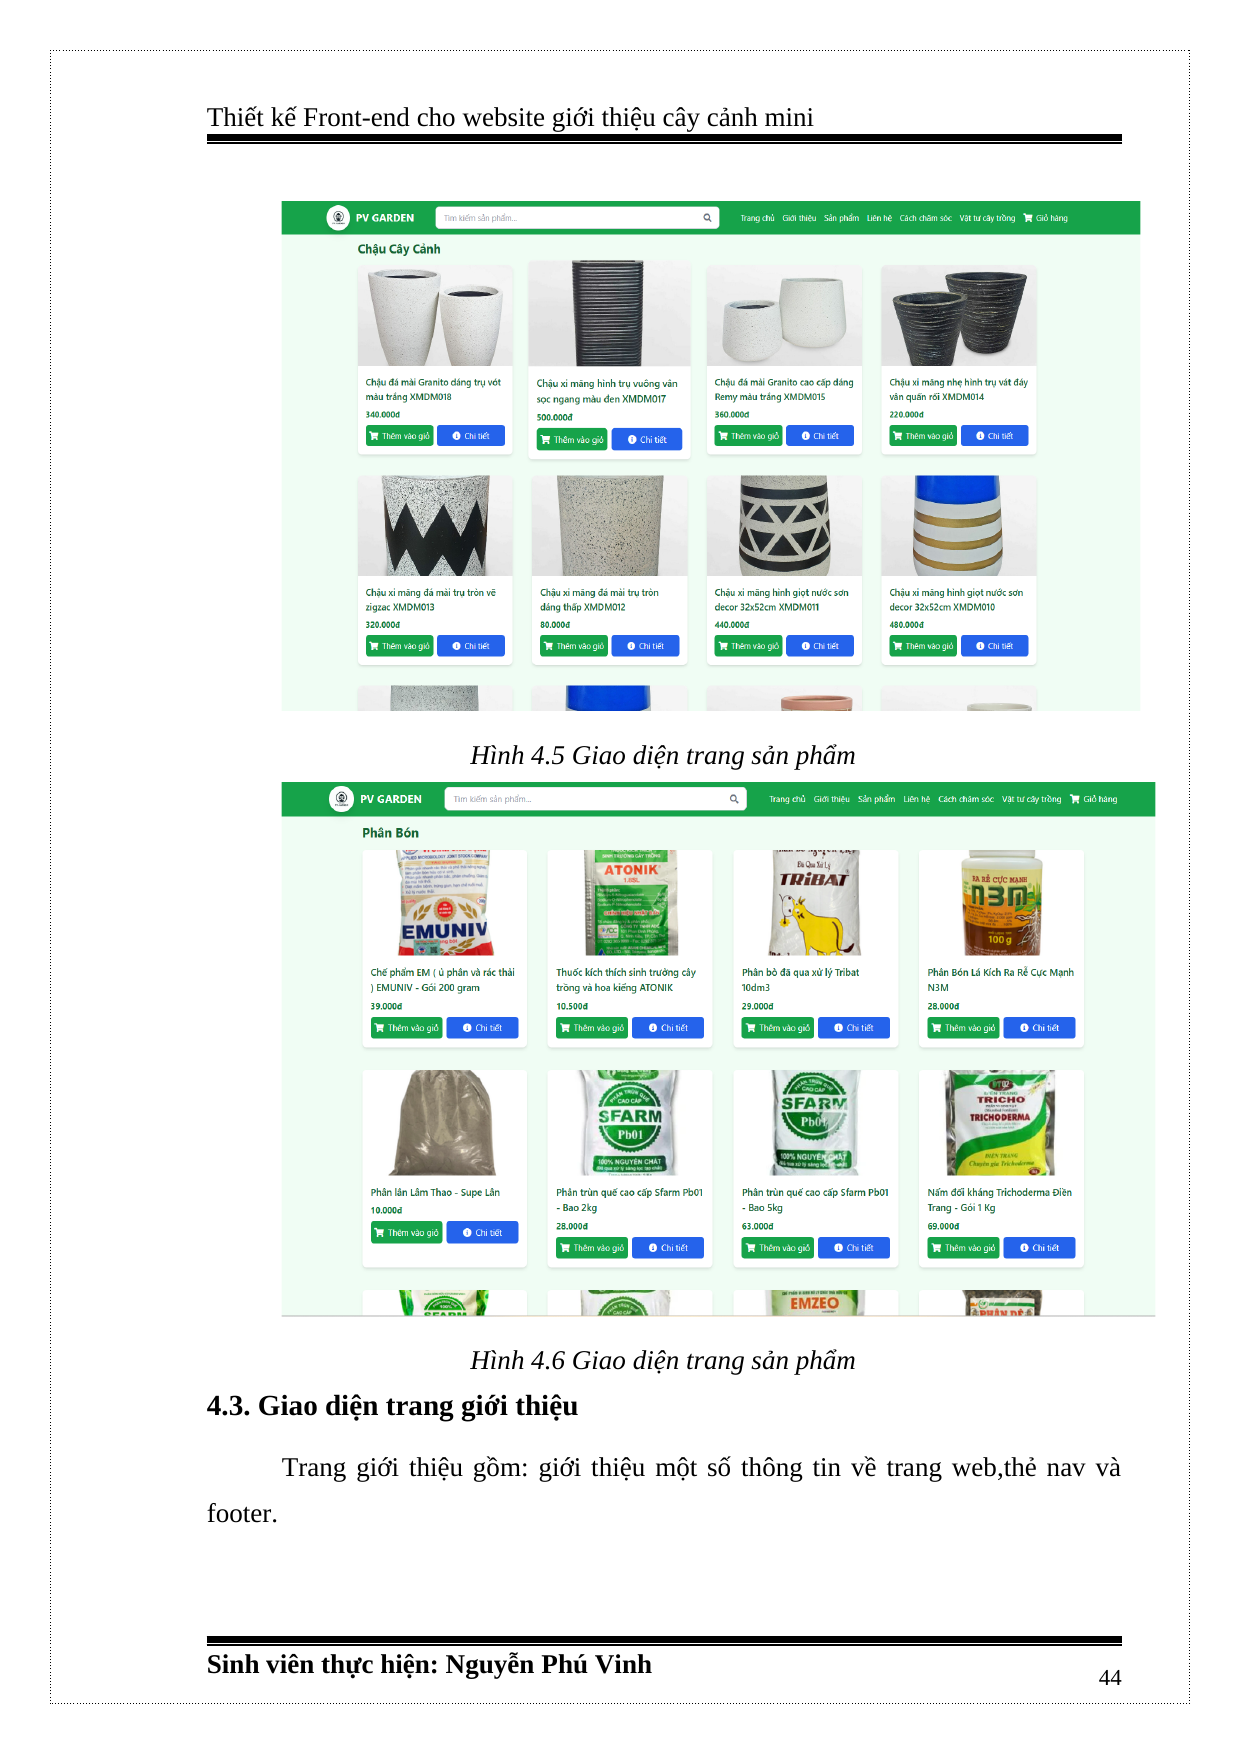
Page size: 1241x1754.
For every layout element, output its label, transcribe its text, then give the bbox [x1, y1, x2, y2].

subtitle Giao diện trang giới thiệu [207, 1388, 1122, 1422]
text Hình 4.5 Giao diện trang sản phẩm [207, 739, 1122, 770]
picture [281, 201, 1141, 711]
picture [281, 782, 1156, 1317]
text Hình 4.6 Giao diện trang sản phẩm [207, 1344, 1122, 1376]
text Trang giới thiệu gồm: giới thiệu một số thông tin về trang web,thẻ nav và footer. [207, 1451, 1122, 1529]
